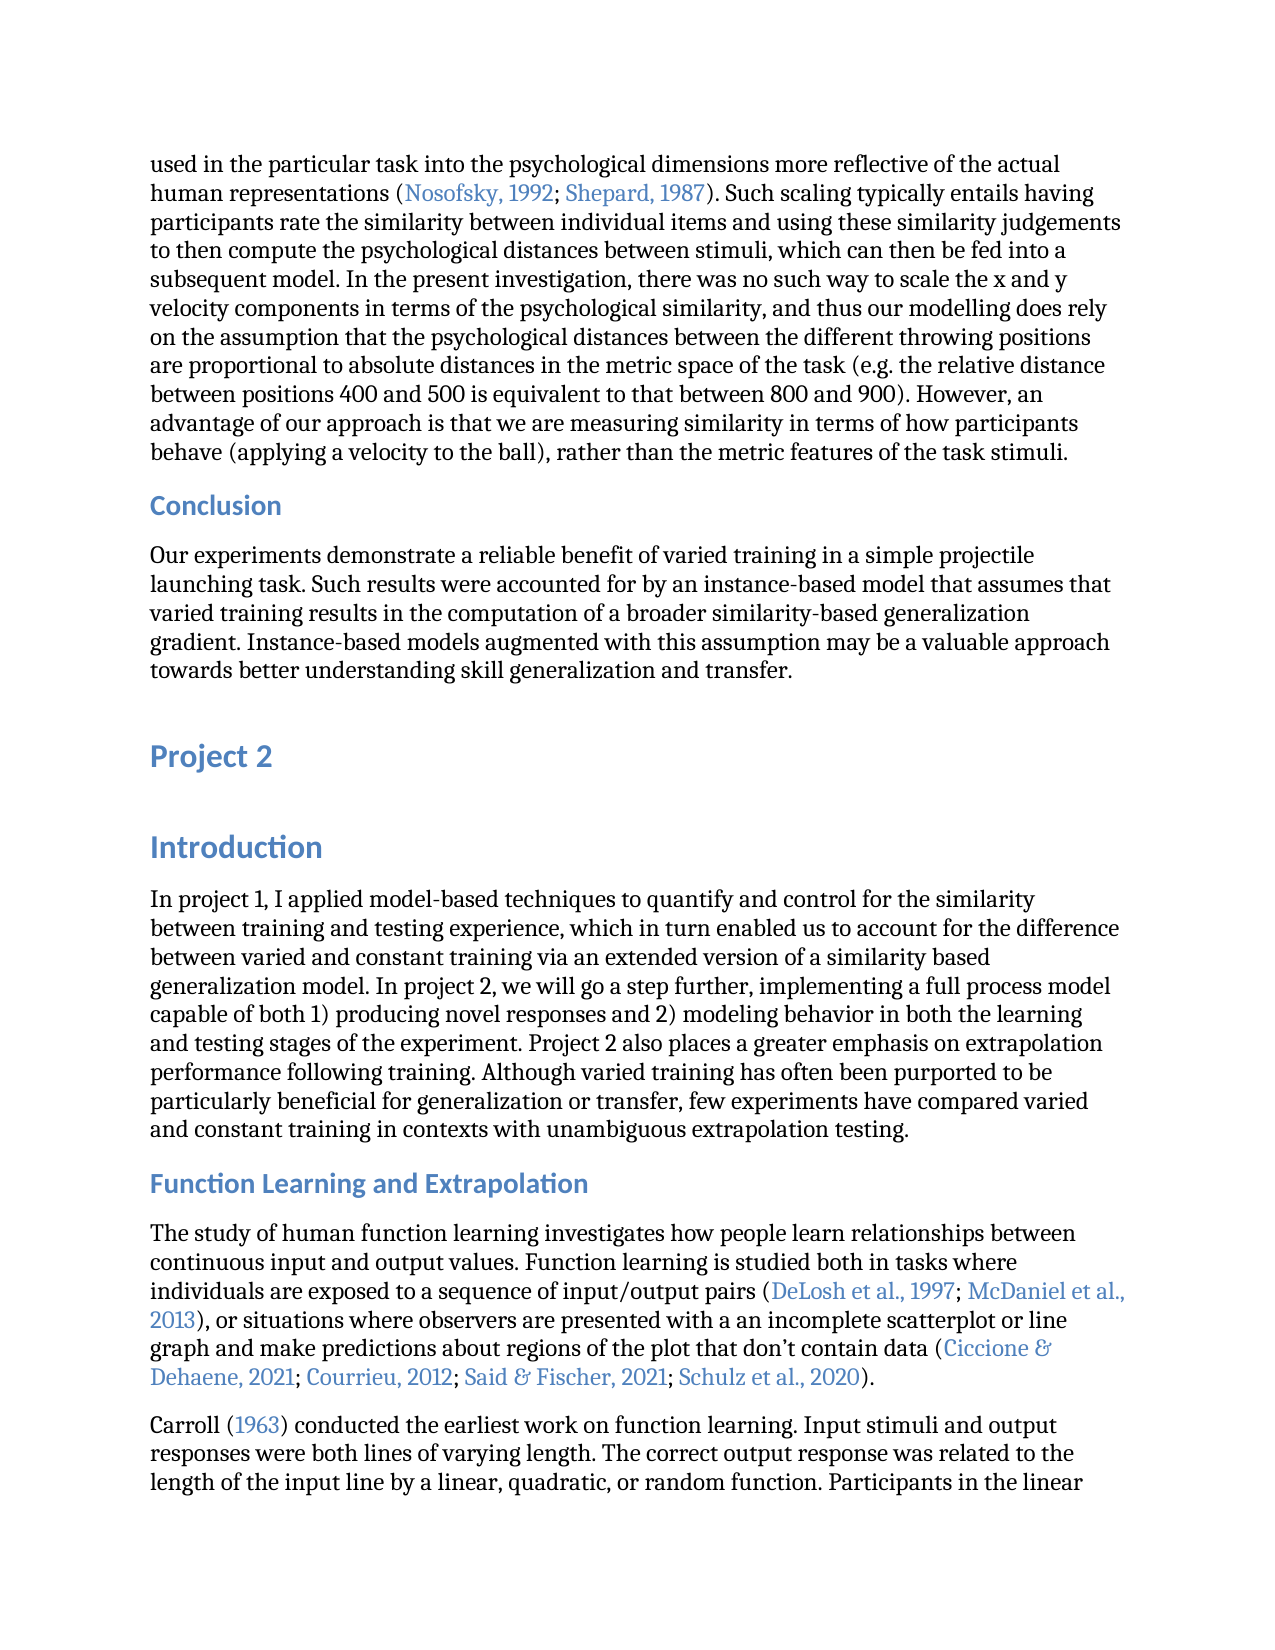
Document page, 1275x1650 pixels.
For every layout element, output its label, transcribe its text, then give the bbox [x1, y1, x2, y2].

subtitle Introduction [150, 826, 1125, 867]
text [150, 150, 1125, 466]
text The study of human function learning investigates how people learn relationships between continuous input and output values. Function learning is studied both in tasks where individuals are exposed to a sequence of input/output pairs (DeLosh et al., 1997; McDaniel et al., 2013), or situations where observers are presented with a an incomplete scatterplot or line graph and make predictions about regions of the plot that don’t contain data (Ciccione & Dehaene, 2021; Courrieu, 2012; Said & Fischer, 2021; Schulz et al., 2020). [150, 1219, 1125, 1392]
text Our experiments demonstrate a reliable benefit of varied training in a simple projectile launching task. Such results were accounted for by an instance-based model that assumes that varied training results in the computation of a broader similarity-based generalization gradient. Instance-based models augmented with this assumption may be a valuable approach towards better understanding skill generalization and transfer. [150, 541, 1125, 685]
subtitle Project 2 [150, 735, 1125, 776]
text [150, 1411, 1125, 1497]
subtitle Conclusion [150, 487, 1125, 523]
text In project 1, I applied model-based techniques to quantify and control for the similarity between training and testing experience, which in turn enabled us to account for the difference between varied and constant training via an extended version of a similarity based generalization model. In project 2, we will go a step further, implementing a full process model capable of both 1) producing novel responses and 2) modeling behavior in both the learning and testing stages of the experiment. Project 2 also places a greater emphasis on extrapolation performance following training. Although varied training has often been purported to be particularly beneficial for generalization or transfer, few experiments have compared varied and constant training in contexts with unambiguous extrapolation testing. [150, 885, 1125, 1144]
subtitle Function Learning and Extrapolation [150, 1165, 1125, 1201]
